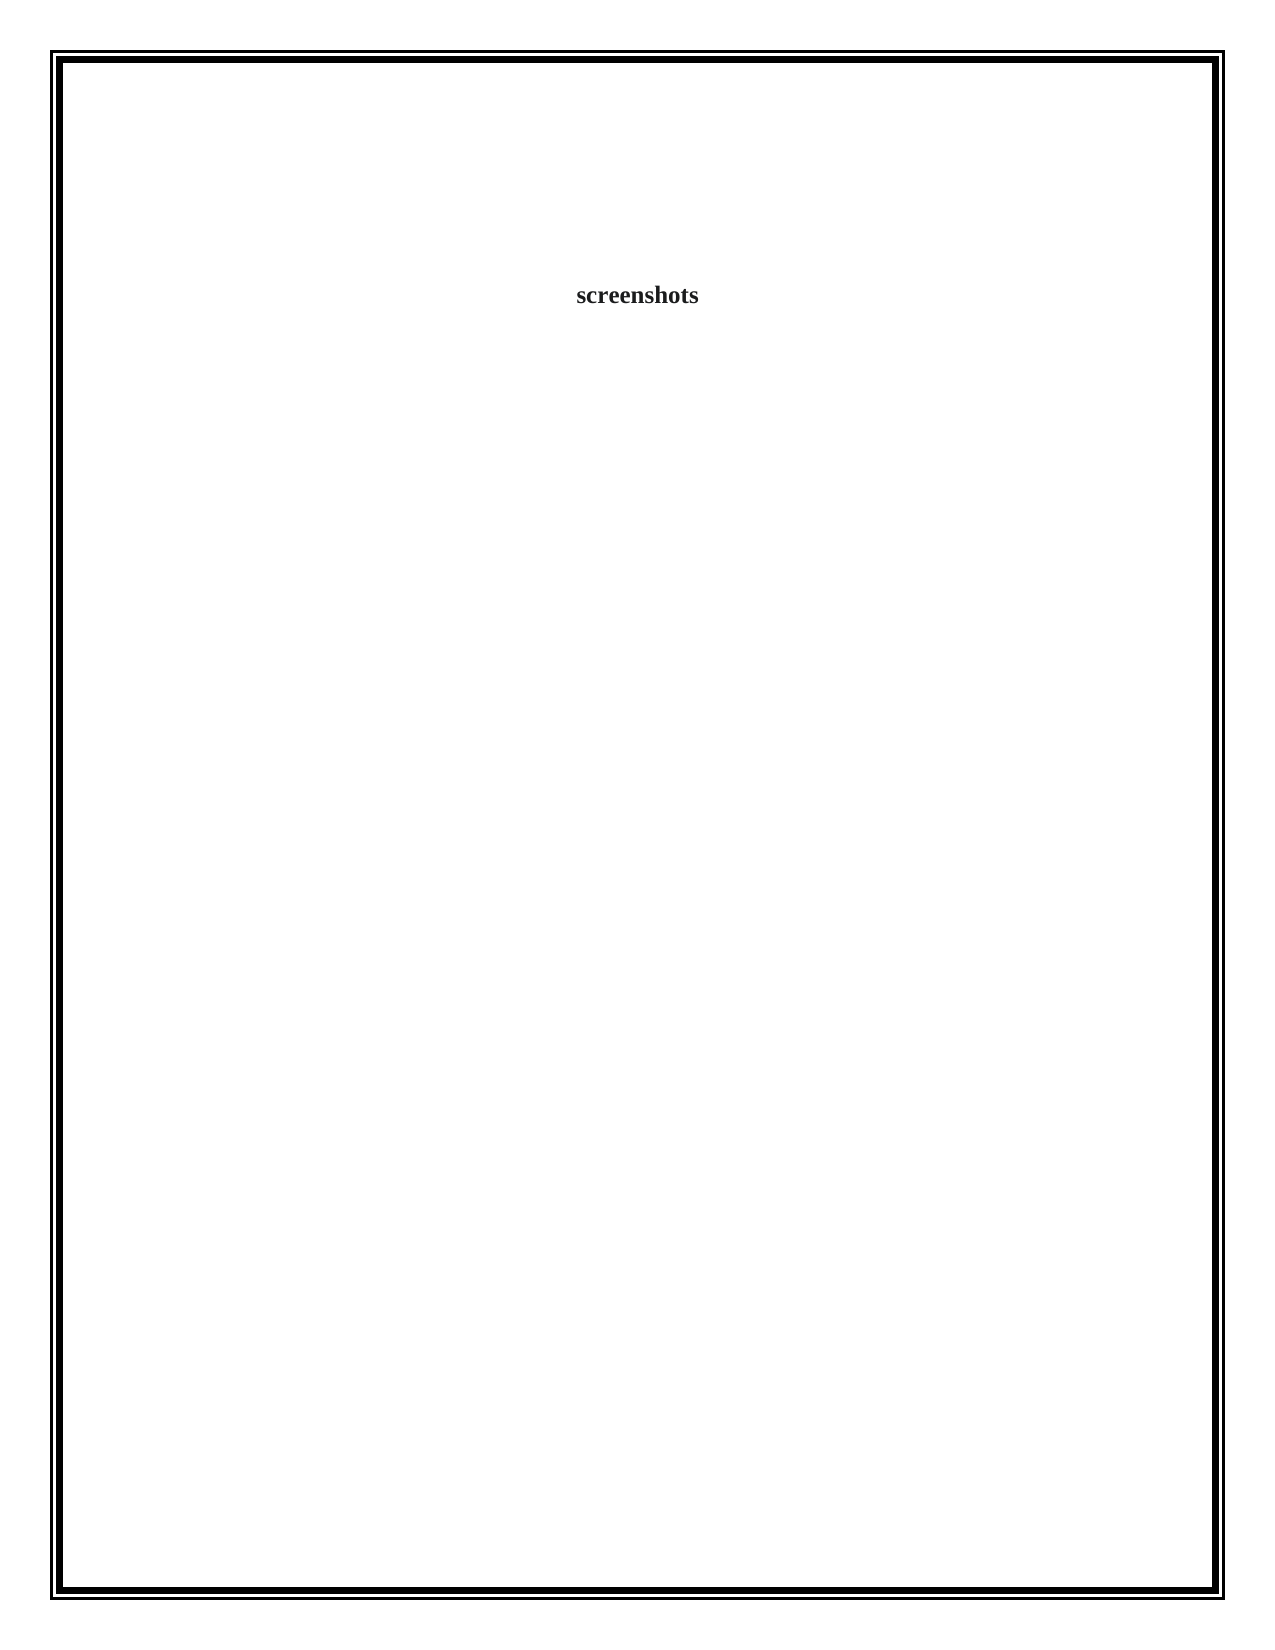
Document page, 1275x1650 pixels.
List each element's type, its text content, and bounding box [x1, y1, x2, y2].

text screenshots [150, 281, 1125, 309]
